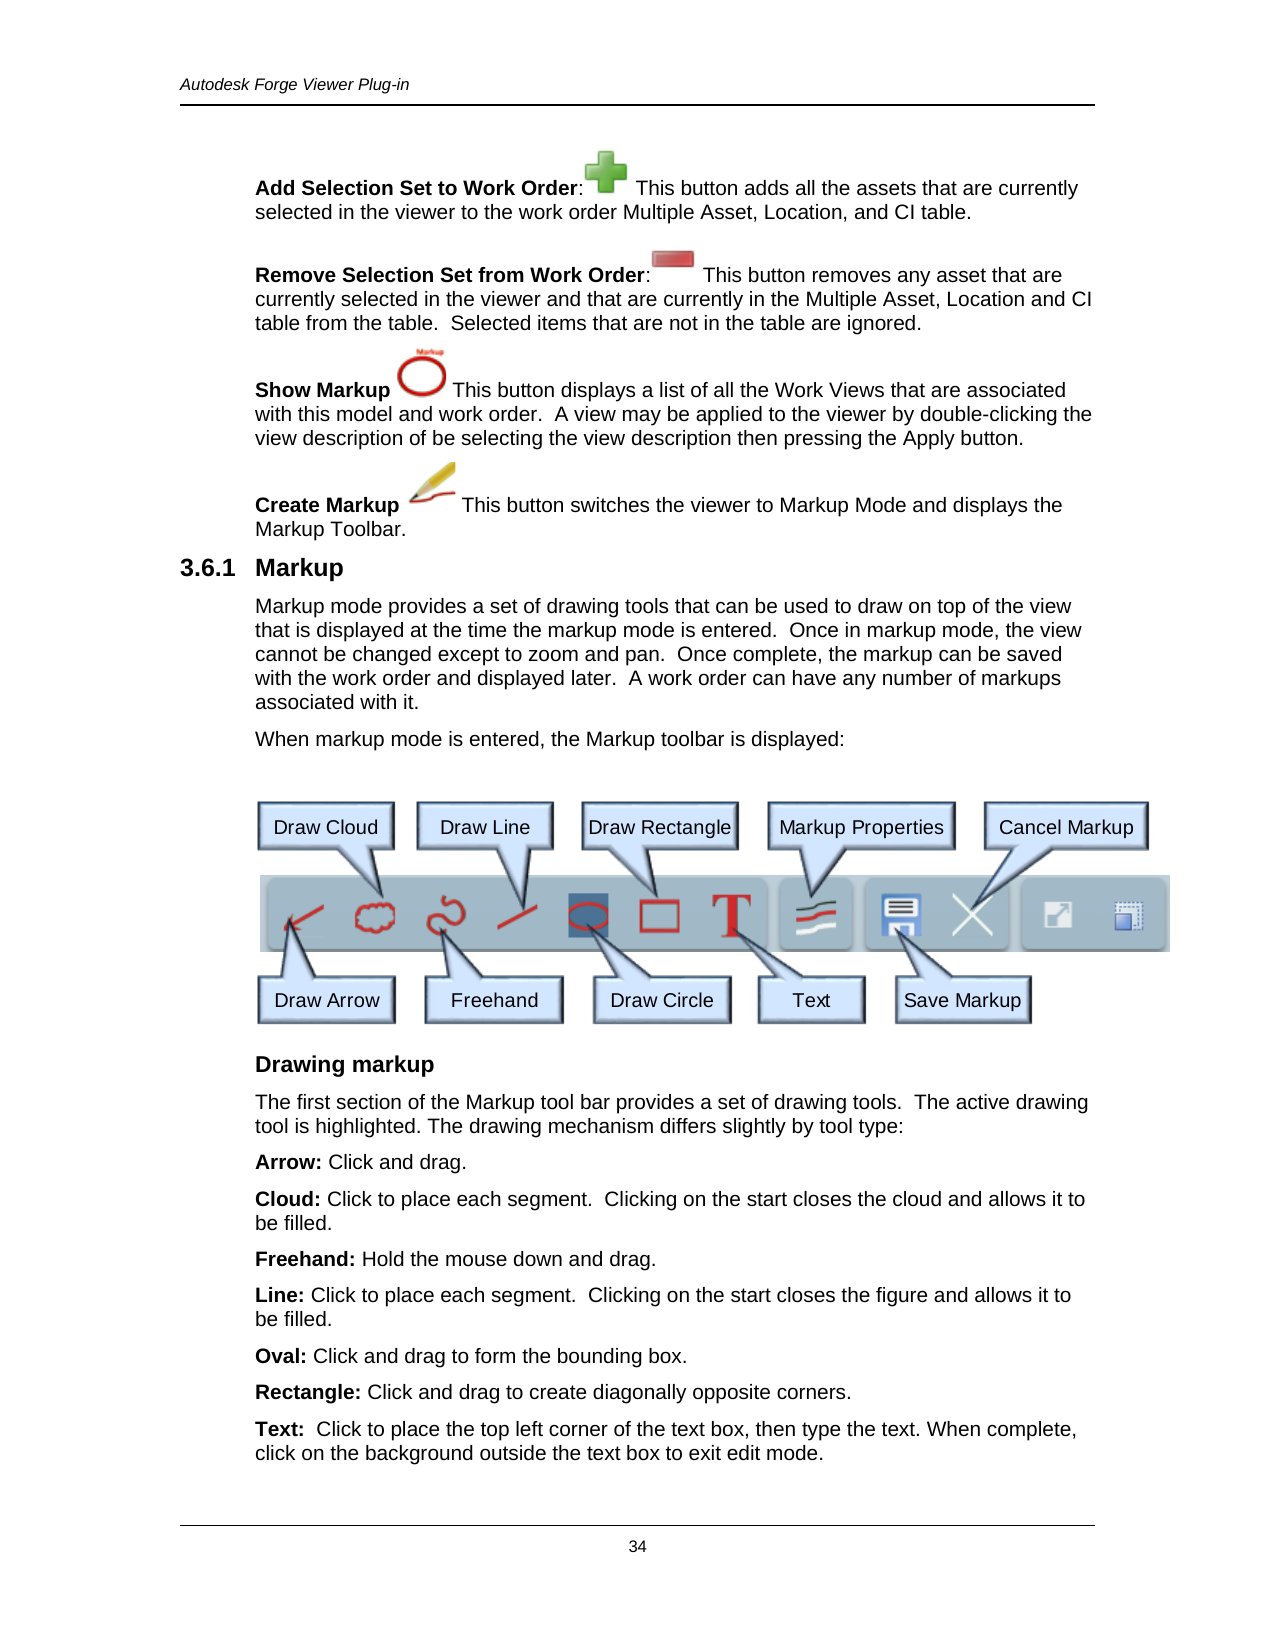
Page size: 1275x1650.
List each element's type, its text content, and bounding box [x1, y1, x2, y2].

text Text: Click to place the top left corner of the text box, then type the text. When complete, click on the background outside the text box to exit edit mode. [255, 1417, 1095, 1464]
subtitle Markup [180, 553, 1095, 582]
text Add Selection Set to Work Order: This button adds all the assets that are currently selected in the viewer to the work order Multiple Asset, Location, and CI table. [255, 150, 1095, 224]
text Rectangle: Click and drag to create diagonally opposite corners. [255, 1380, 1095, 1404]
picture [651, 236, 697, 283]
text Remove Selection Set from Work Order: This button removes any asset that are currently selected in the viewer and that are currently in the Multiple Asset, Location and CI table from the table. Selected items that are not in the table are ignored. [255, 237, 1095, 335]
picture [396, 347, 447, 398]
picture [405, 462, 456, 512]
text Freehand: Hold the mouse down and drag. [255, 1247, 1095, 1271]
text Show Markup This button displays a list of all the Work Views that are associated with this model and work order. A view may be applied to the viewer by double-clicking the view description of be selecting the view description then pressing the Apply button. [255, 347, 1095, 449]
subtitle Drawing markup [255, 1051, 1095, 1077]
text Arrow: Click and drag. [255, 1150, 1095, 1174]
text The first section of the Markup tool bar provides a set of drawing tools. The active drawing tool is highlighted. The drawing mechanism differs slightly by tool type: [255, 1089, 1095, 1137]
picture [583, 150, 630, 196]
text Oval: Click and drag to form the bounding box. [255, 1344, 1095, 1368]
text Cloud: Click to place each segment. Clicking on the start closes the cloud and allows it to be filled. [255, 1186, 1095, 1234]
text Create Markup This button switches the viewer to Markup Mode and displays the Markup Toolbar. [255, 462, 1095, 540]
text When markup mode is entered, the Markup toolbar is displayed: [255, 726, 1095, 750]
text Markup mode provides a set of drawing tools that can be used to draw on top of the view that is displayed at the time the markup mode is entered. Once in markup mode, the view cannot be changed except to zoom and pan. Once complete, the markup can be saved with the work order and displayed later. A work order can have any number of markups associated with it. [255, 594, 1095, 714]
text Line: Click to place each segment. Clicking on the start closes the figure and allows it to be filled. [255, 1283, 1095, 1331]
